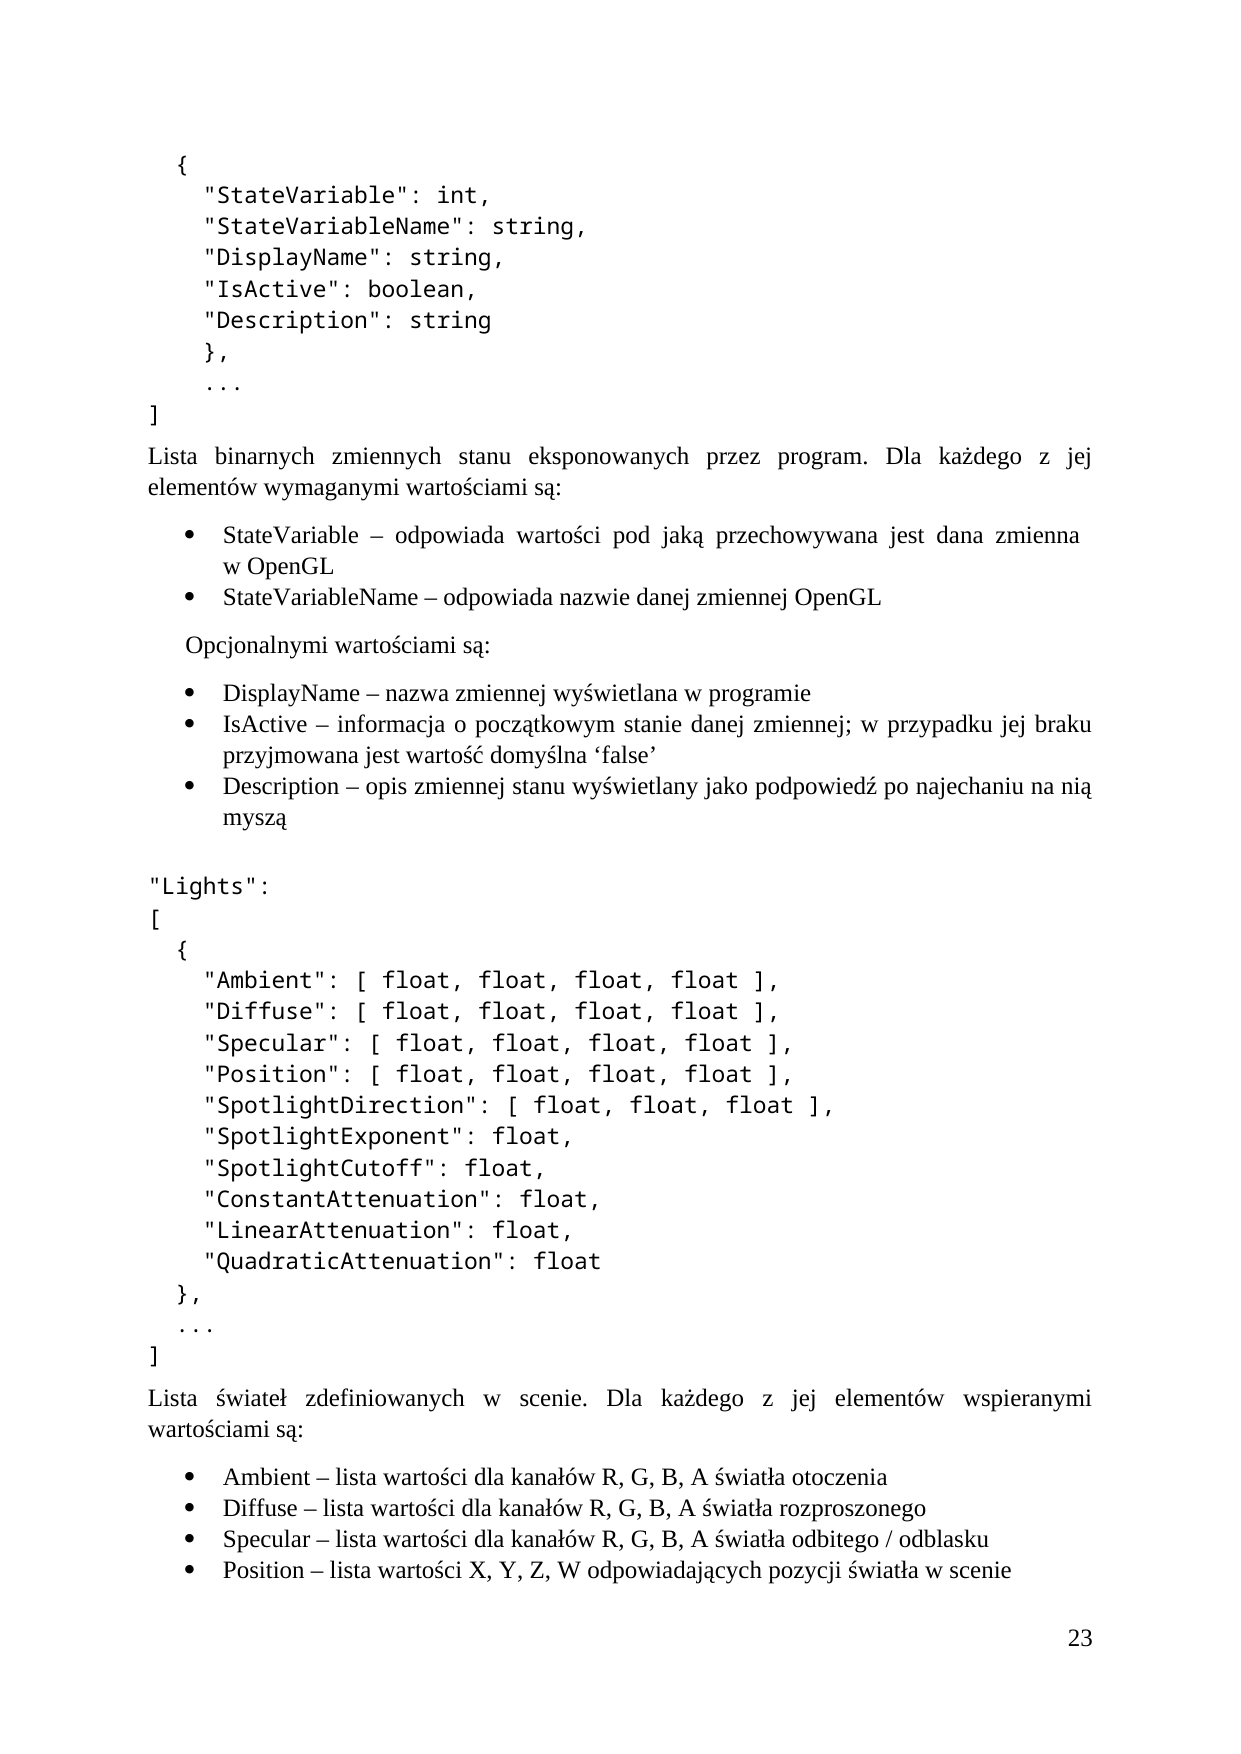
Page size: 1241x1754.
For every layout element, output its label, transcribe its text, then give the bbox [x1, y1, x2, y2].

text Lista binarnych zmiennych stanu eksponowanych przez program. Dla każdego z jej elementów wymaganymi wartościami są: [148, 441, 1093, 501]
list StateVariableName – odpowiada nazwie danej zmiennej OpenGL [185, 582, 1093, 611]
list Diffuse – lista wartości dla kanałów R, G, B, A światła rozproszonego [185, 1493, 1093, 1521]
list DisplayName – nazwa zmiennej wyświetlana w programie [185, 678, 1093, 706]
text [148, 148, 1093, 429]
text Lista świateł zdefiniowanych w scenie. Dla każdego z jej elementów wspieranymi wartościami są: [148, 1383, 1093, 1443]
list StateVariable – odpowiada wartości pod jaką przechowywana jest dana zmienna w OpenGL [185, 520, 1093, 580]
list Ambient – lista wartości dla kanałów R, G, B, A światła otoczenia [185, 1462, 1093, 1490]
text Opcjonalnymi wartościami są: [185, 630, 1093, 659]
list Description – opis zmiennej stanu wyświetlany jako podpowiedź po najechaniu na nią myszą [185, 771, 1093, 831]
text "Lights": [ { "Ambient": [ float, float, float, float ], "Diffuse": [ float, float, float, float ], "Specular": [ float, float, float, float ], "Position": [ float, float, float, float ], "SpotlightDirection": [ float, float, float ], "SpotlightExponent": float, "SpotlightCutoff": float, "ConstantAttenuation": float, "LinearAttenuation": float, "QuadraticAttenuation": float }, ... ] [148, 870, 1093, 1370]
list Position – lista wartości X, Y, Z, W odpowiadających pozycji światła w scenie [185, 1555, 1093, 1583]
list IsActive – informacja o początkowym stanie danej zmiennej; w przypadku jej braku przyjmowana jest wartość domyślna ‘false’ [185, 709, 1093, 768]
list Specular – lista wartości dla kanałów R, G, B, A światła odbitego / odblasku [185, 1524, 1093, 1552]
